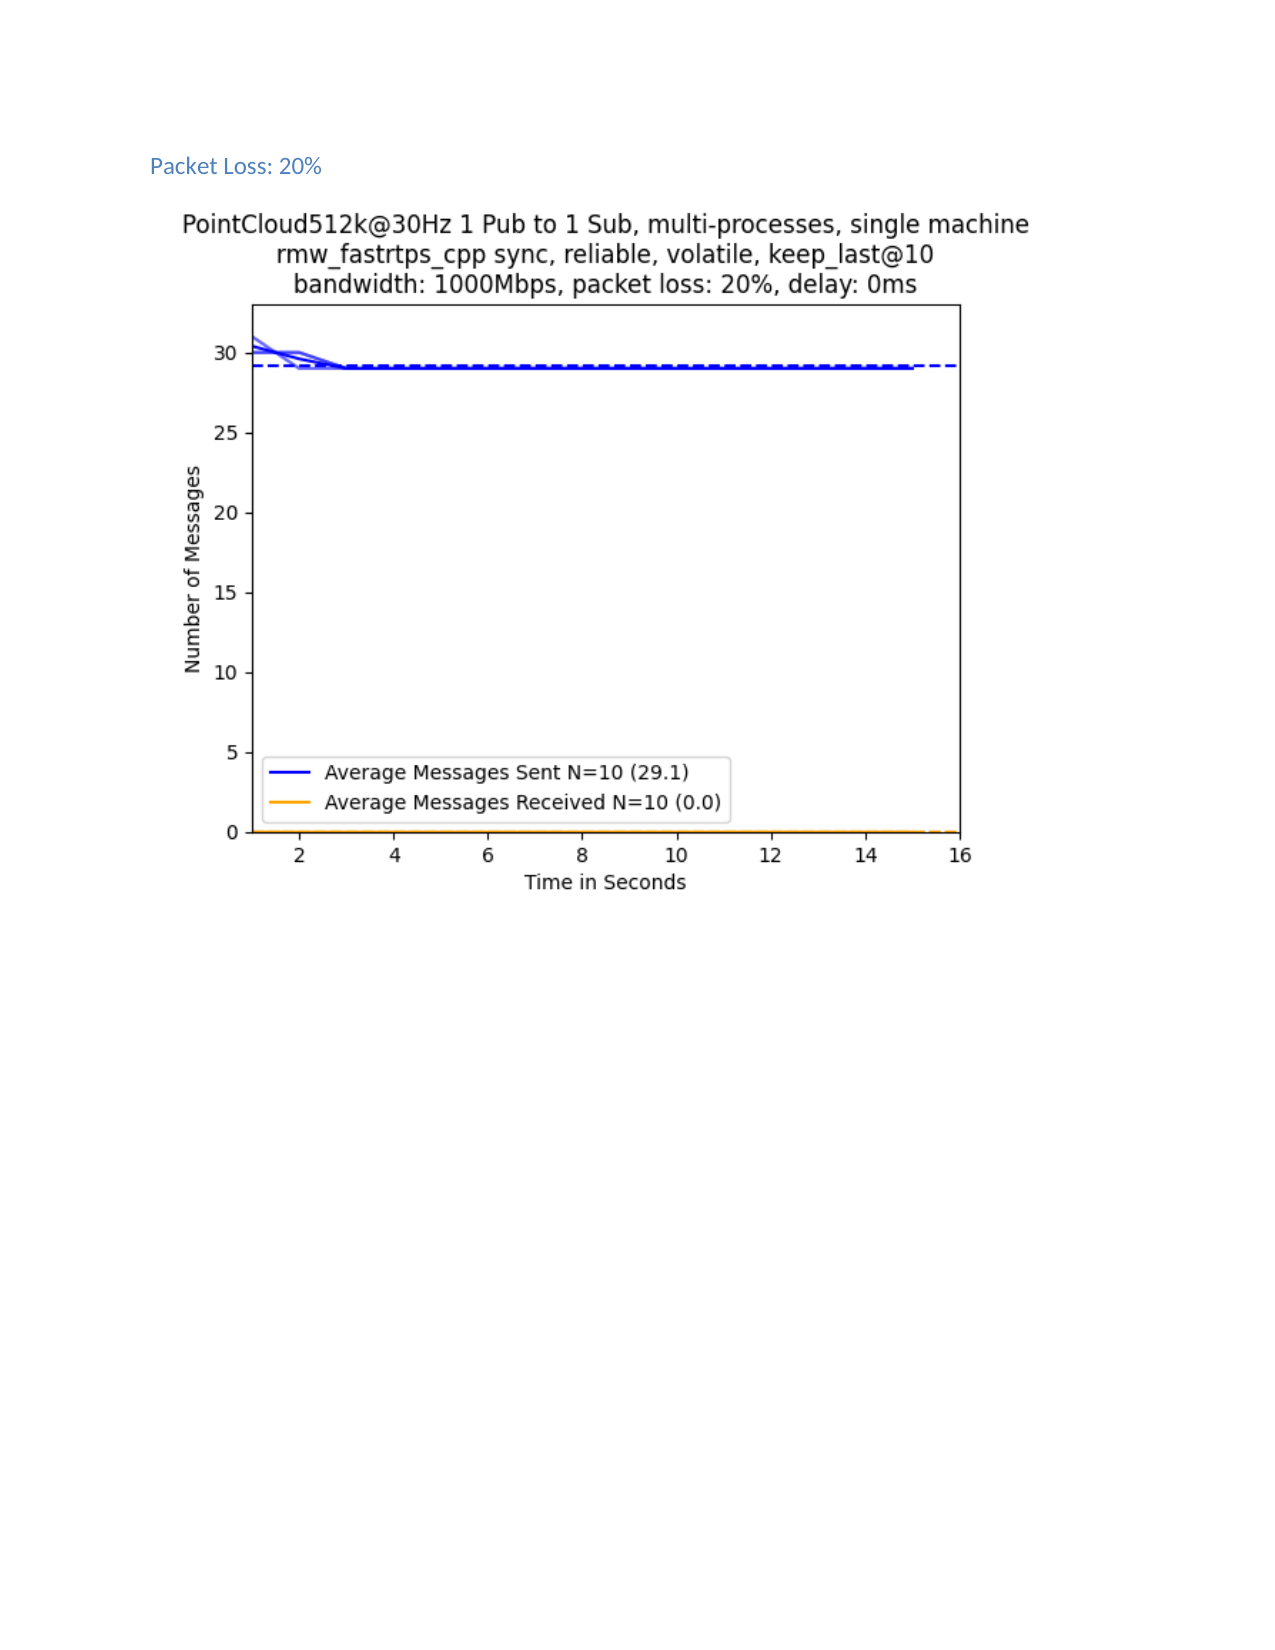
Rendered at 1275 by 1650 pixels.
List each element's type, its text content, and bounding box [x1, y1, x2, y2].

picture [168, 199, 1044, 908]
subtitle Packet Loss: 20% [150, 150, 1125, 181]
